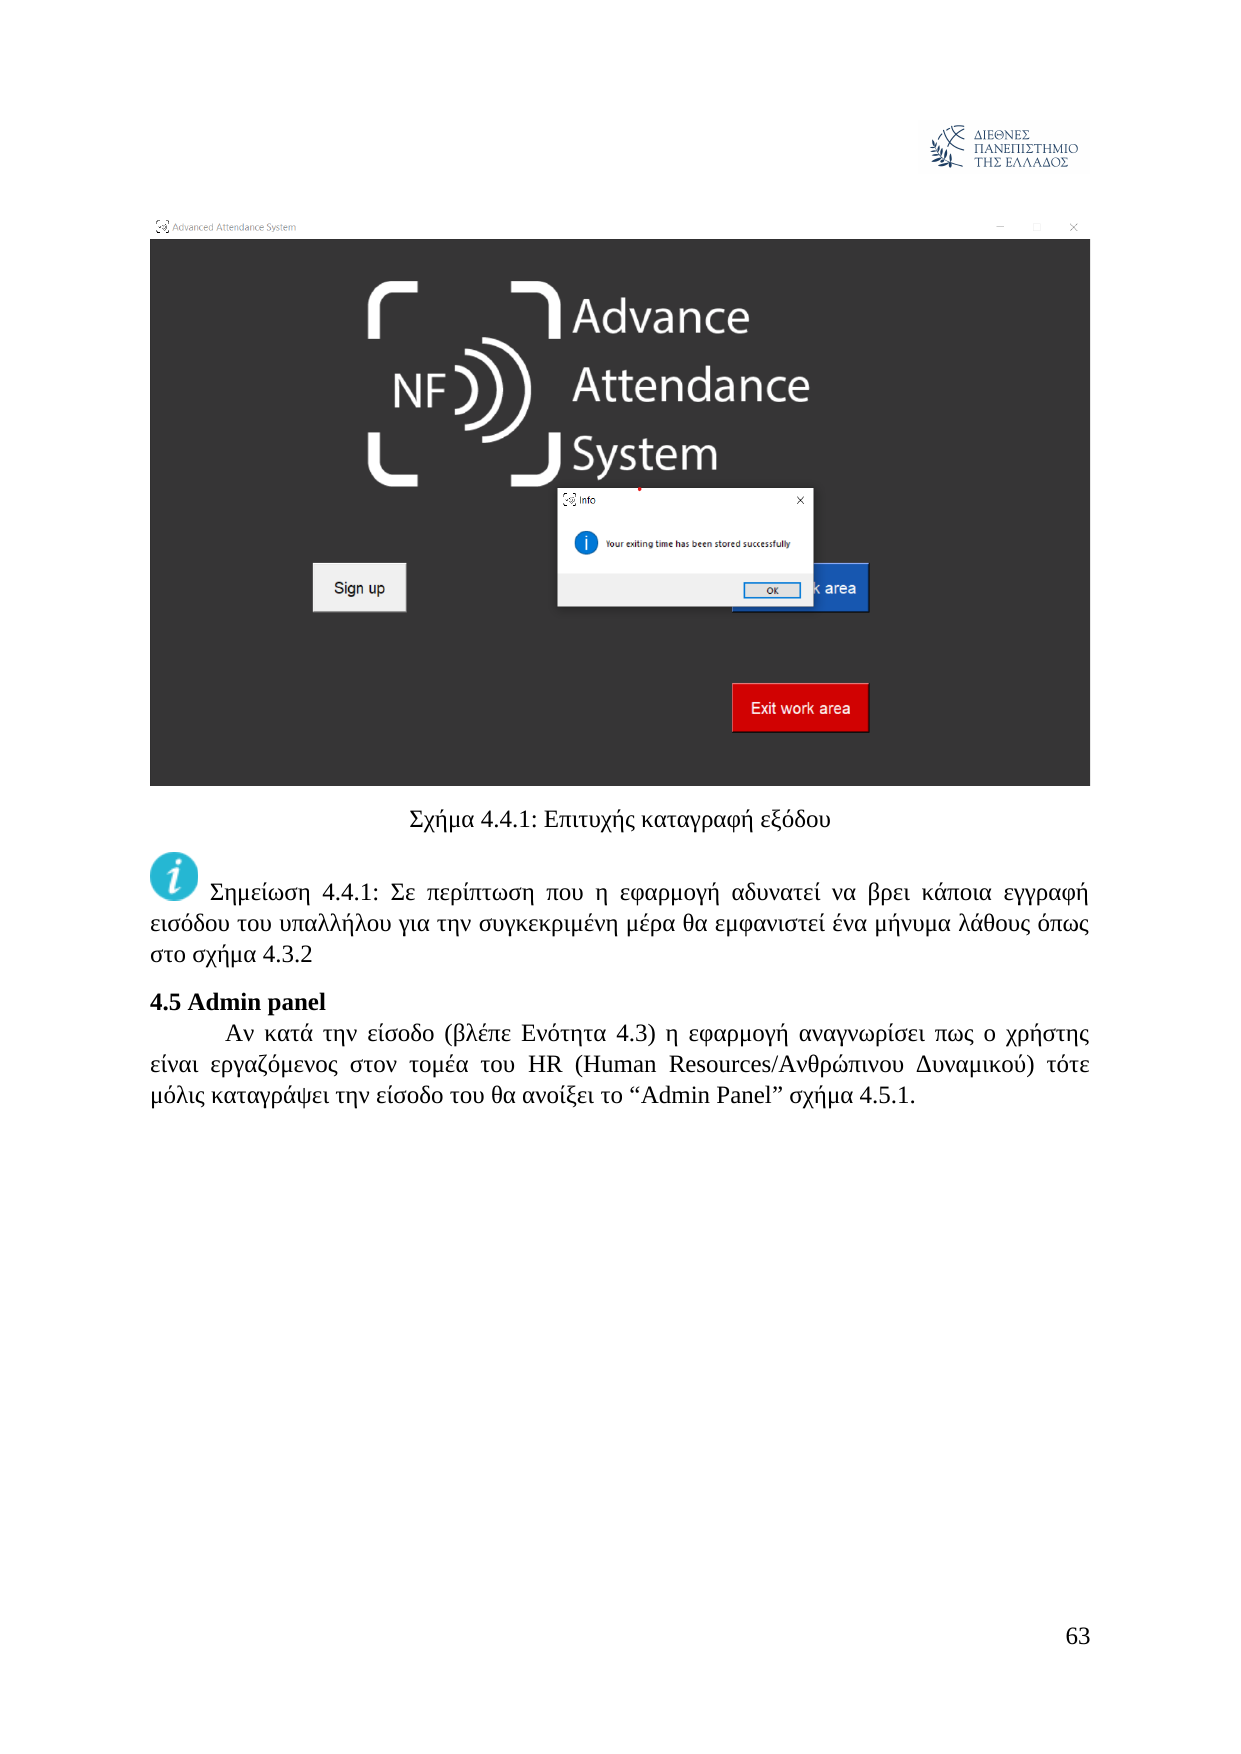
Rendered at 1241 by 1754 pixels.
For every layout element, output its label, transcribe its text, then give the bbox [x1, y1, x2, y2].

text Σημείωση 4.4.1: Σε περίπτωση που η εφαρμογή αδυνατεί να βρει κάποια εγγραφή εισόδου του υπαλλήλου για την συγκεκριμένη μέρα θα εμφανιστεί ένα μήνυμα λάθους όπως στο σχήμα 4.3.2 [150, 852, 1090, 968]
picture [917, 120, 1091, 174]
subtitle 4.5 Admin panel [150, 987, 1090, 1015]
text Σχήμα 4.4.1: Επιτυχής καταγραφή εξόδου [150, 804, 1090, 833]
text Αν κατά την είσοδο (βλέπε Ενότητα 4.3) η εφαρμογή αναγνωρίσει πως ο χρήστης είναι εργαζόμενος στον τομέα του HR (Human Resources/Ανθρώπινου Δυναμικού) τότε μόλις καταγράψει την είσοδο του θα ανοίξει το “Admin Panel” σχήμα 4.5.1. [150, 1018, 1090, 1108]
picture [150, 215, 1091, 786]
picture [150, 852, 198, 901]
